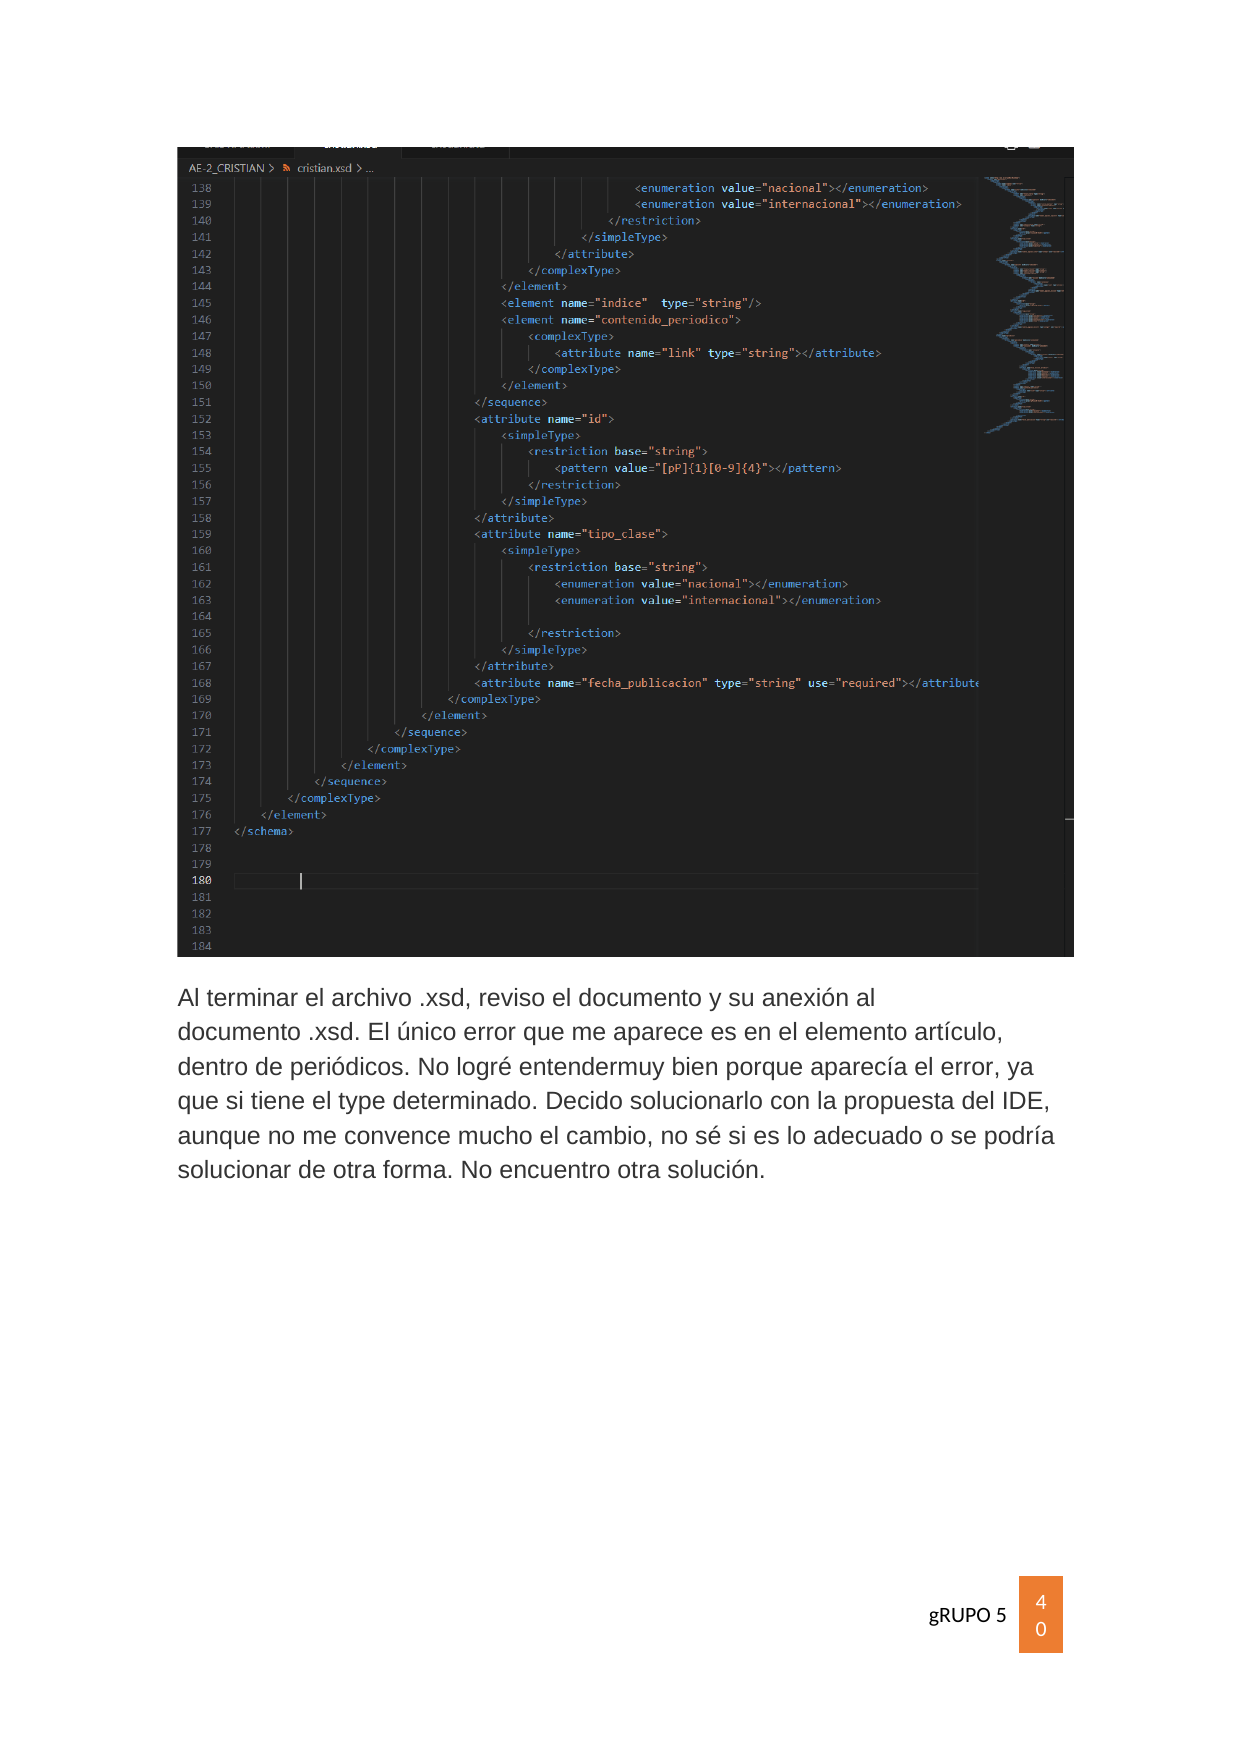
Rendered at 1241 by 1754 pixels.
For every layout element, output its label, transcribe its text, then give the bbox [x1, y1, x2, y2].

picture [177, 147, 1074, 957]
text Al terminar el archivo .xsd, reviso el documento y su anexión al documento .xsd. El único error que me aparece es en el elemento artículo, dentro de periódicos. No logré entendermuy bien porque aparecía el error, ya que si tiene el type determinado. Decido solucionarlo con la propuesta del IDE, aunque no me convence mucho el cambio, no sé si es lo adecuado o se podría solucionar de otra forma. No encuentro otra solución. [177, 983, 1063, 1184]
